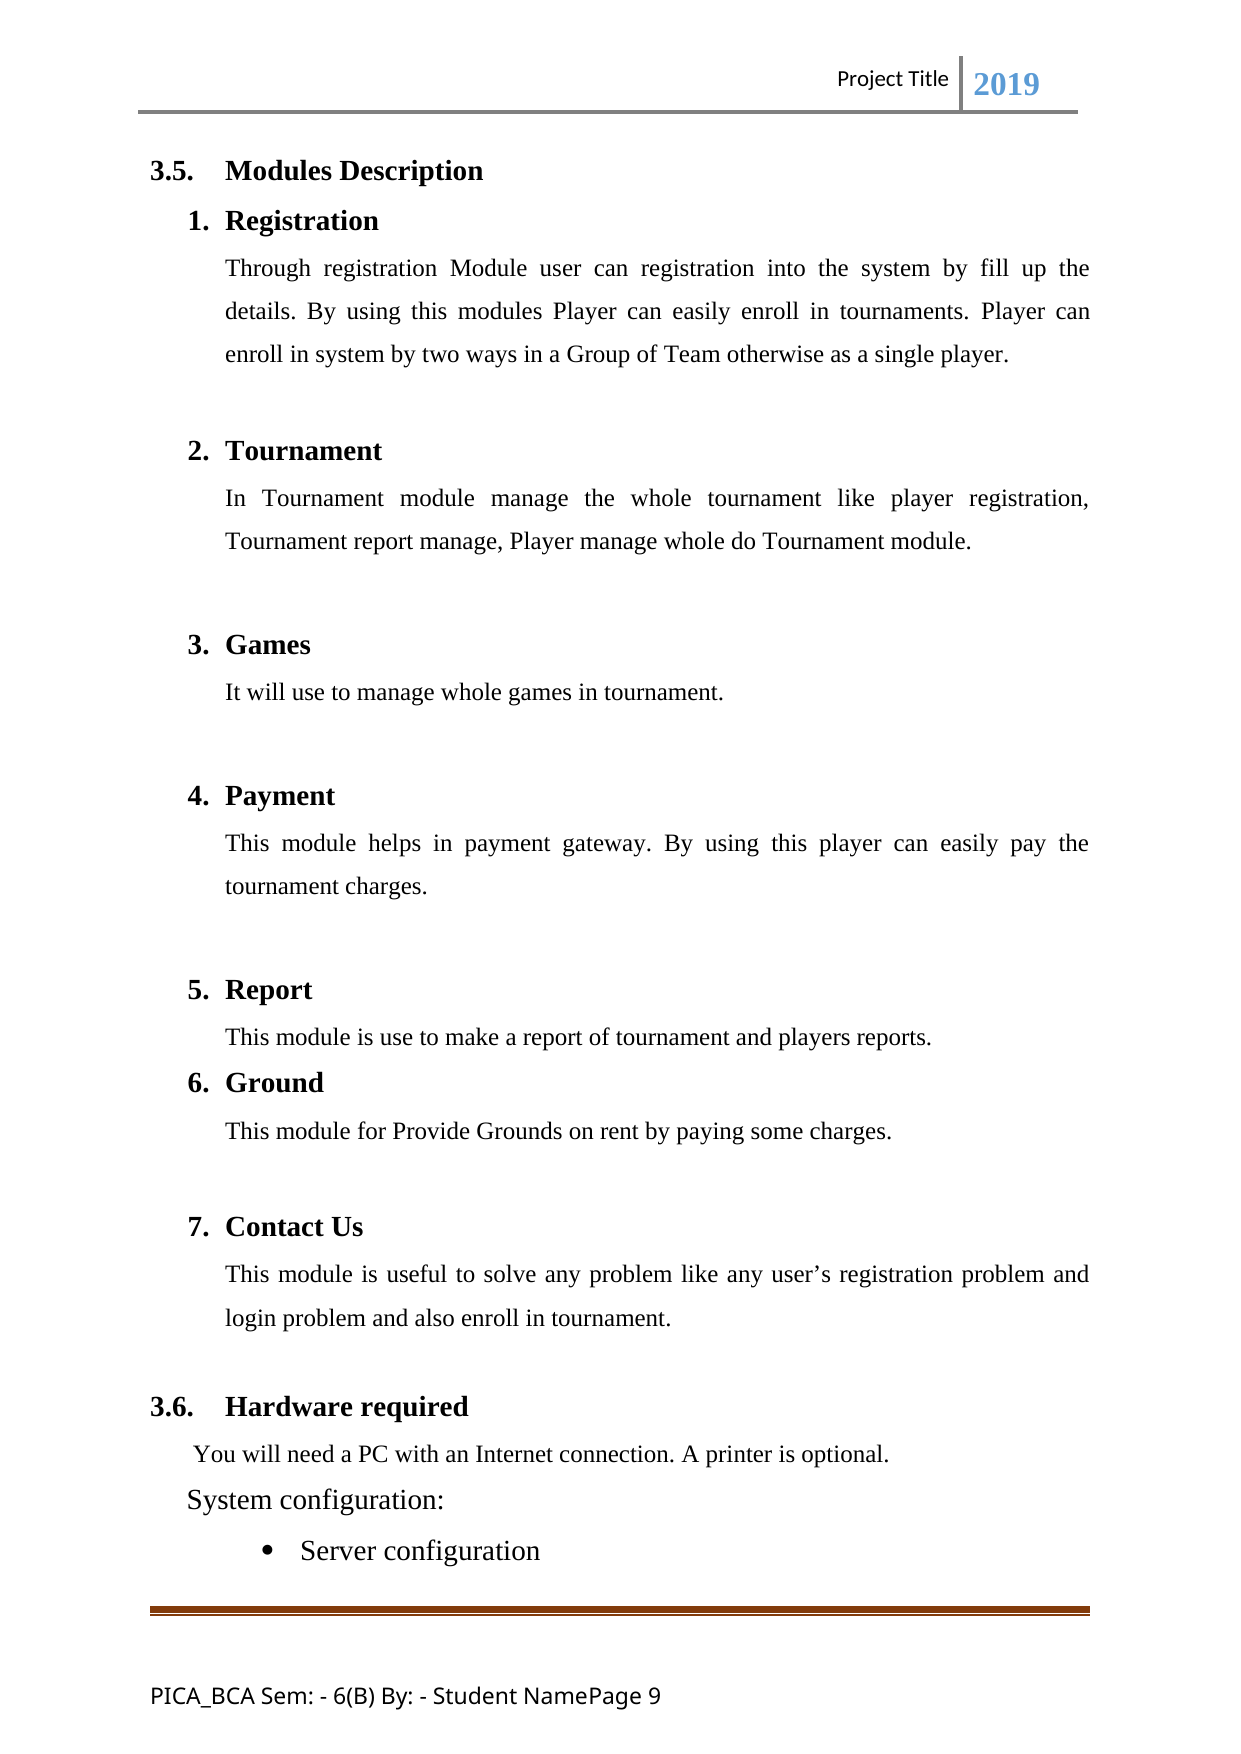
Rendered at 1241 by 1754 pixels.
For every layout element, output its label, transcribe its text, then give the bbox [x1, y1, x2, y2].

list Report [187, 972, 1090, 1006]
text This module is useful to solve any problem like any user’s registration problem and login problem and also enroll in tournament. [225, 1259, 1090, 1331]
list Games [187, 627, 1090, 661]
subtitle Hardware required [150, 1389, 1090, 1422]
list Payment [187, 778, 1090, 811]
text You will need a PC with an Internet connection. A printer is optional. [150, 1439, 1090, 1468]
subtitle Modules Description [150, 153, 1090, 186]
text In Tournament module manage the whole tournament like player registration, Tournament report manage, Player manage whole do Tournament module. [225, 483, 1090, 555]
list Server configuration [262, 1533, 1090, 1566]
list Ground [187, 1065, 1090, 1099]
list Contact Us [187, 1209, 1090, 1243]
text This module for Provide Grounds on rent by paying some charges. [225, 1116, 1090, 1144]
text Through registration Module user can registration into the system by fill up the details. By using this modules Player can easily enroll in tournaments. Player can enroll in system by two ways in a Group of Team otherwise as a single player. [225, 253, 1090, 368]
text System configuration: [150, 1482, 1090, 1516]
text This module helps in payment gateway. By using this player can easily pay the tournament charges. [225, 828, 1090, 900]
text This module is use to make a report of tournament and players reports. [225, 1022, 1090, 1051]
list Tournament [187, 433, 1090, 466]
list Registration [187, 203, 1090, 236]
text It will use to manage whole games in tournament. [225, 677, 1090, 706]
